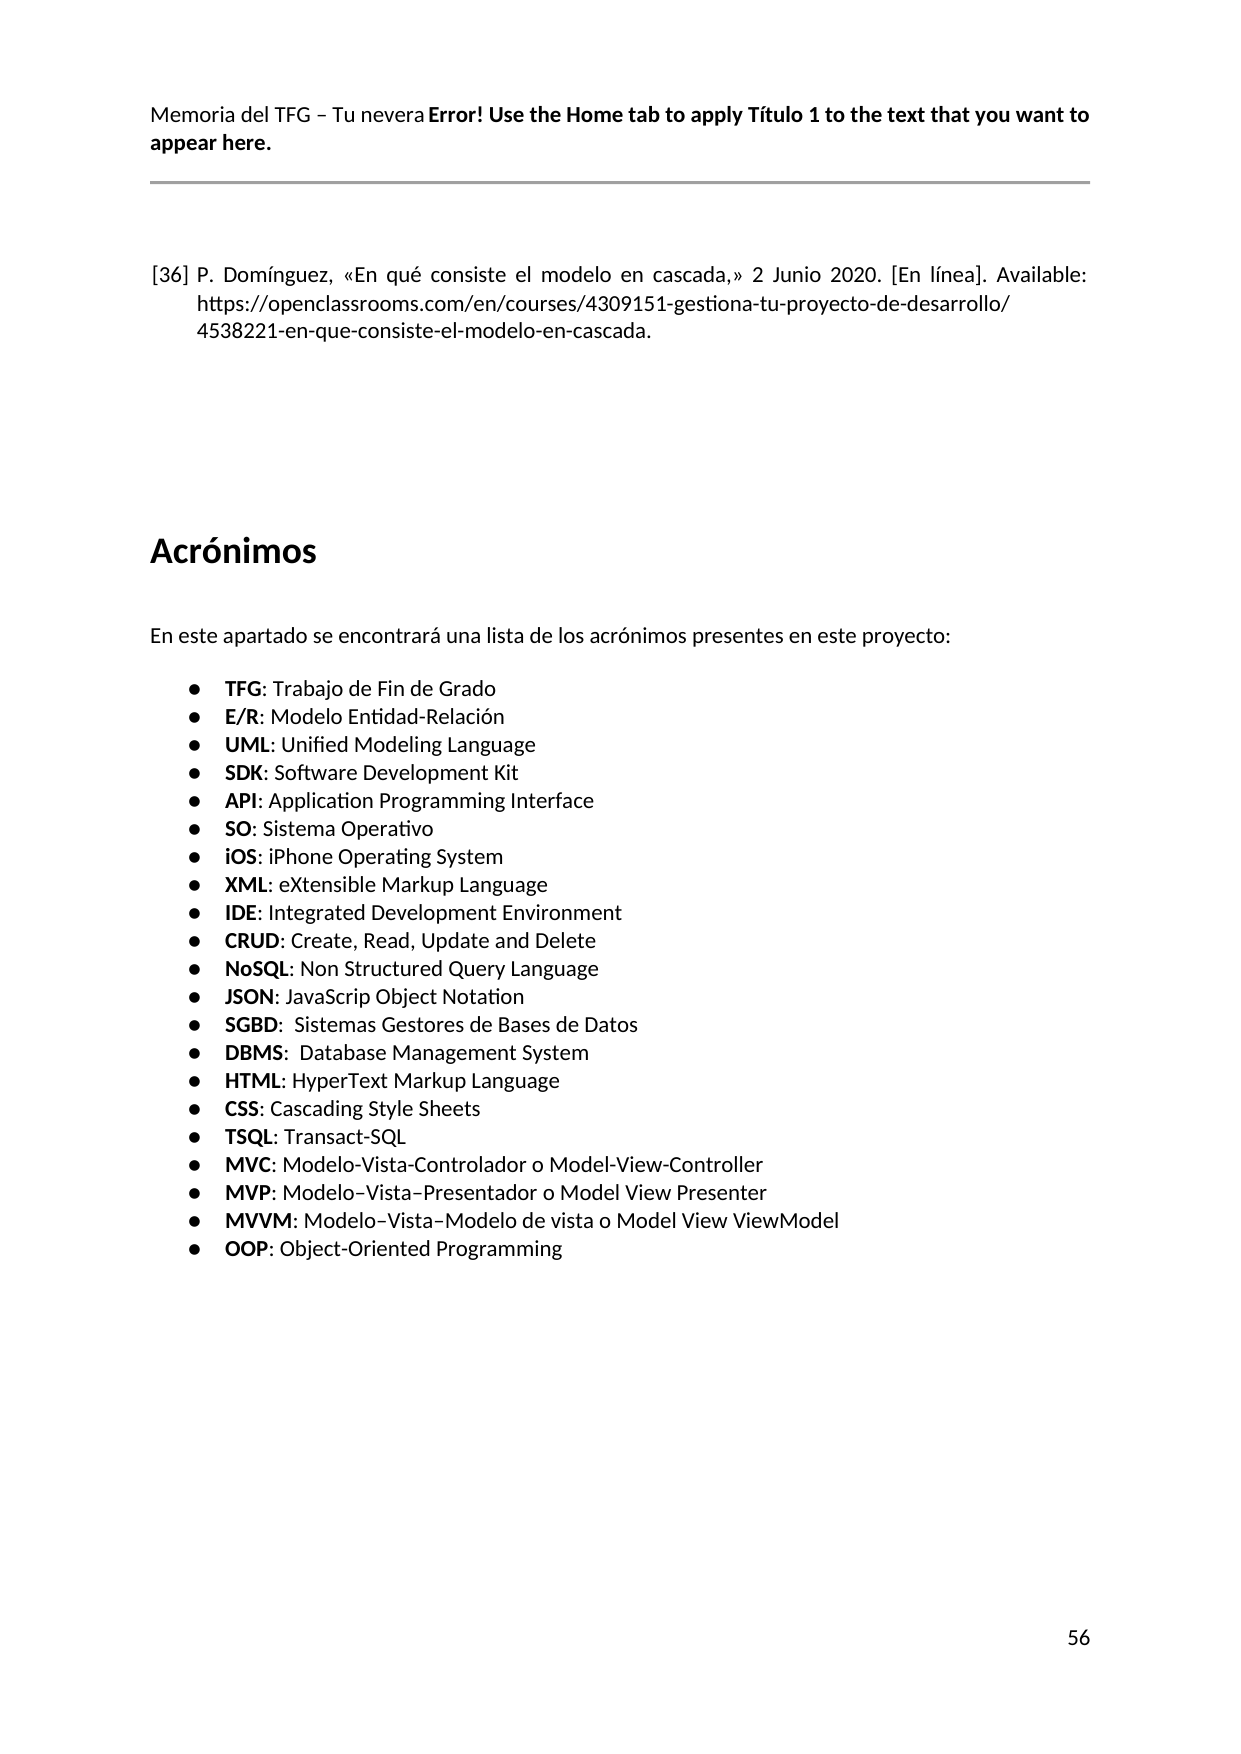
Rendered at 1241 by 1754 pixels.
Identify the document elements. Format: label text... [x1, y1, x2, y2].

list XML: eXtensible Markup Language [187, 870, 1090, 898]
list MVP: Modelo–Vista–Presentador o Model View Presenter [187, 1178, 1090, 1206]
subtitle Acrónimos [150, 527, 1090, 573]
list SGBD: Sistemas Gestores de Bases de Datos [187, 1010, 1090, 1038]
list TSQL: Transact-SQL [187, 1122, 1090, 1150]
list SO: Sistema Operativo [187, 814, 1090, 842]
list TFG: Trabajo de Fin de Grado [187, 674, 1090, 702]
list UML: Unified Modeling Language [187, 730, 1090, 758]
list API: Application Programming Interface [187, 786, 1090, 814]
list JSON: JavaScrip Object Notation [187, 982, 1090, 1010]
list MVC: Modelo-Vista-Controlador o Model-View-Controller [187, 1150, 1090, 1178]
list NoSQL: Non Structured Query Language [187, 954, 1090, 982]
list HTML: HyperText Markup Language [187, 1066, 1090, 1094]
list CSS: Cascading Style Sheets [187, 1094, 1090, 1122]
list DBMS: Database Management System [187, 1038, 1090, 1066]
list CRUD: Create, Read, Update and Delete [187, 926, 1090, 954]
list OOP: Object-Oriented Programming [187, 1234, 1090, 1262]
text En este apartado se encontrará una lista de los acrónimos presentes en este proyecto: [150, 621, 1090, 649]
list E/R: Modelo Entidad-Relación [187, 702, 1090, 730]
list MVVM: Modelo–Vista–Modelo de vista o Model View ViewModel [187, 1206, 1090, 1234]
list IDE: Integrated Development Environment [187, 898, 1090, 926]
list SDK: Software Development Kit [187, 758, 1090, 786]
list iOS: iPhone Operating System [187, 842, 1090, 870]
